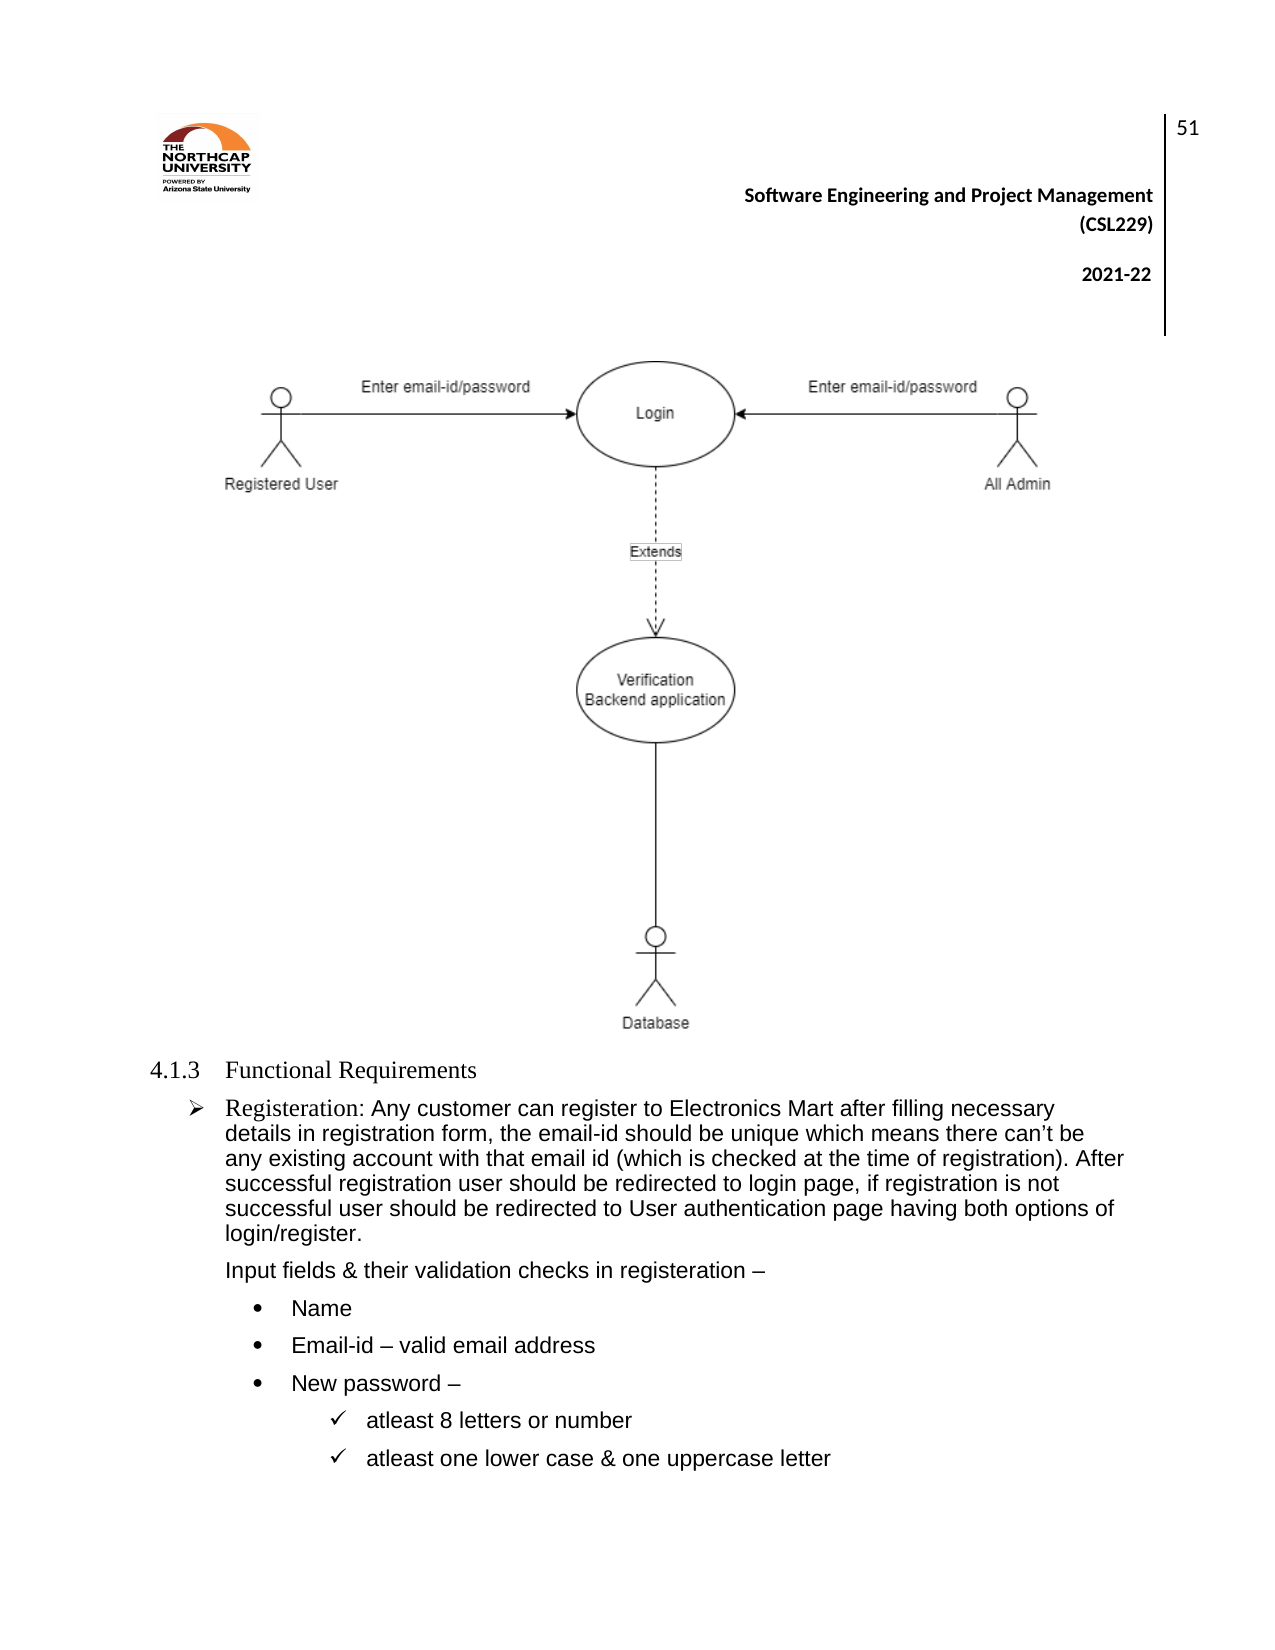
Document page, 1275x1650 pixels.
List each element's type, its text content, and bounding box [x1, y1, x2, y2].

list Registeration: Any customer can register to Electronics Mart after filling necessary details in registration form, the email-id should be unique which means there can’t be any existing account with that email id (which is checked at the time of registration). After successful registration user should be redirected to login page, if registration is not successful user should be redirected to User authentication page having both options of login/register. [187, 1096, 1125, 1246]
list atleast one lower case & one uppercase letter [328, 1446, 1125, 1471]
text Input fields & their validation checks in registeration – [225, 1259, 1125, 1284]
picture [155, 113, 260, 202]
list Name [253, 1296, 1125, 1321]
list Email-id – valid email address [253, 1334, 1125, 1359]
picture [224, 361, 1051, 1034]
text 4.1.3 Functional Requirements [150, 1059, 1125, 1084]
list New password – [253, 1371, 1125, 1396]
list atleast 8 letters or number [328, 1409, 1125, 1434]
